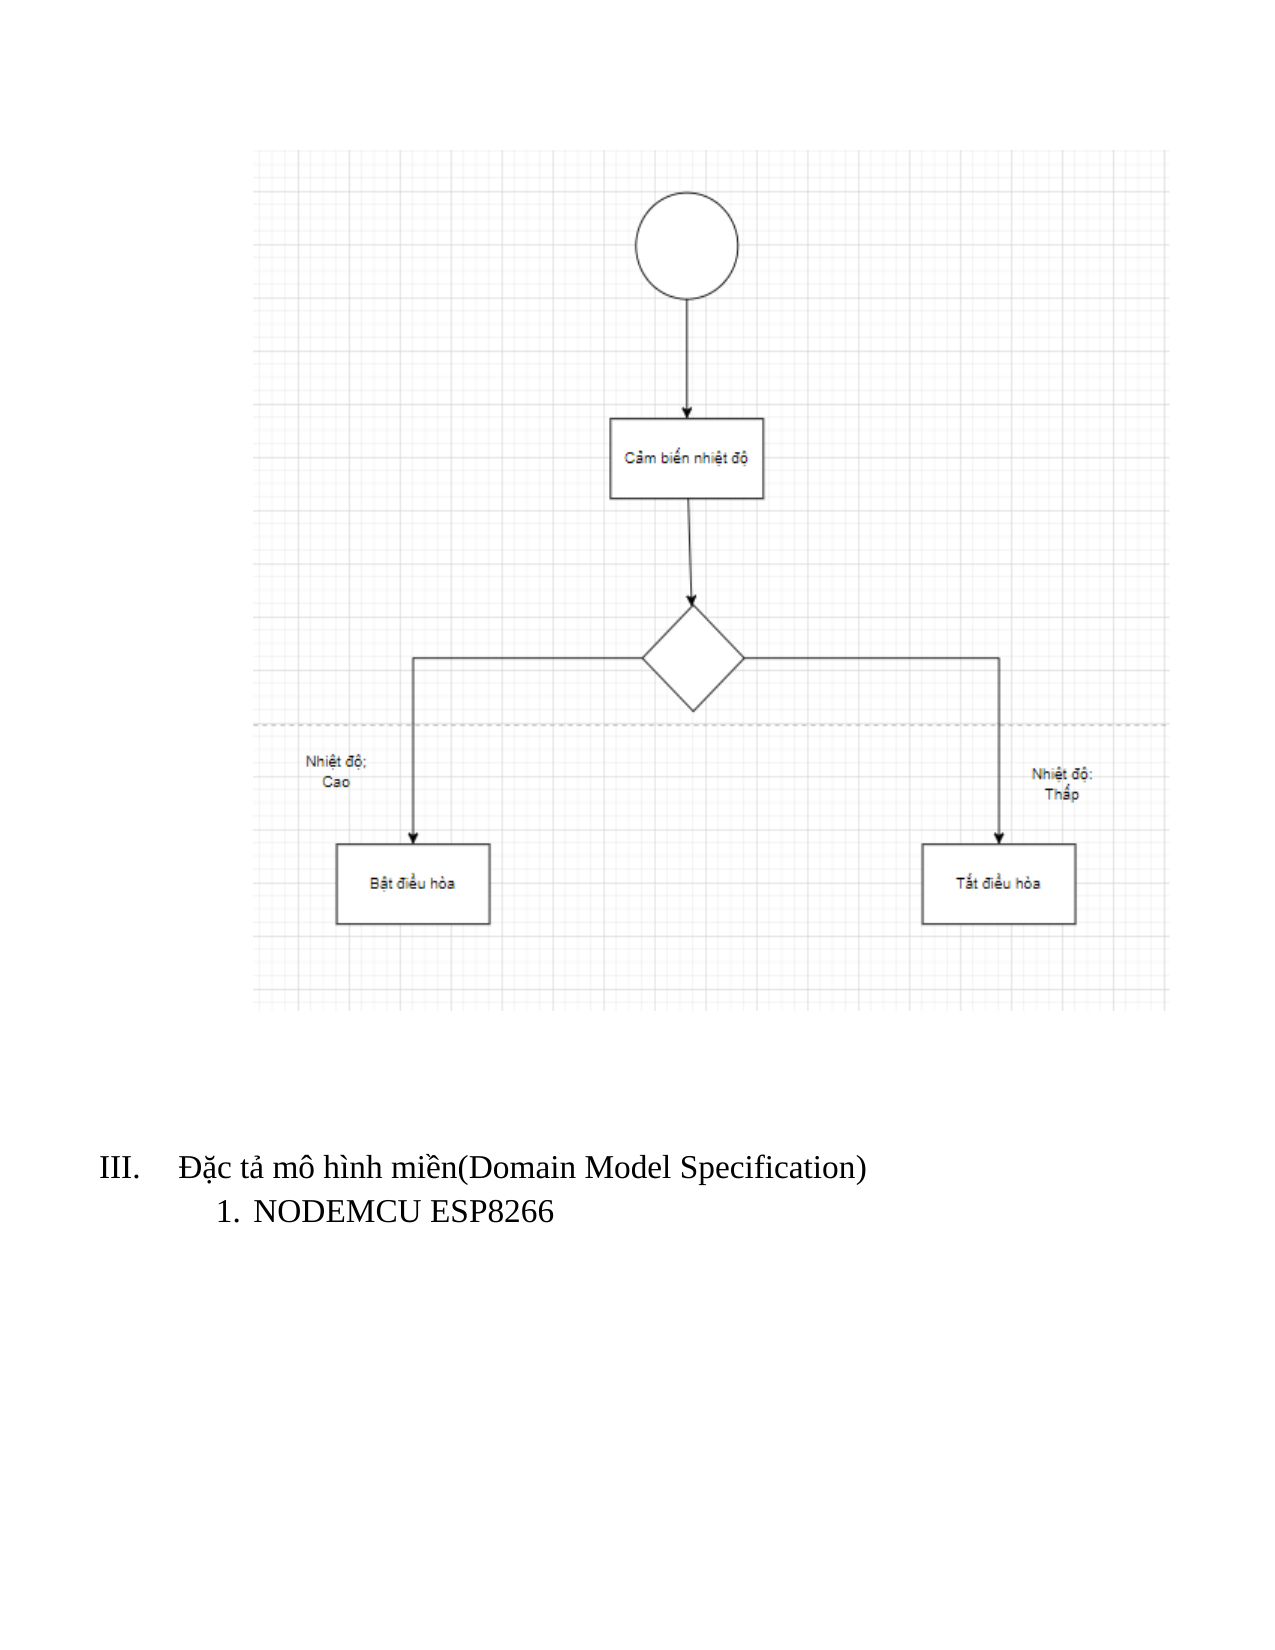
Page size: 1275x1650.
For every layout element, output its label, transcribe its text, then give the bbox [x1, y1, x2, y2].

list NODEMCU ESP8266 [216, 1191, 1181, 1229]
list Đặc tả mô hình miền(Domain Model Specification) [141, 1147, 1181, 1185]
picture [253, 150, 1170, 1011]
